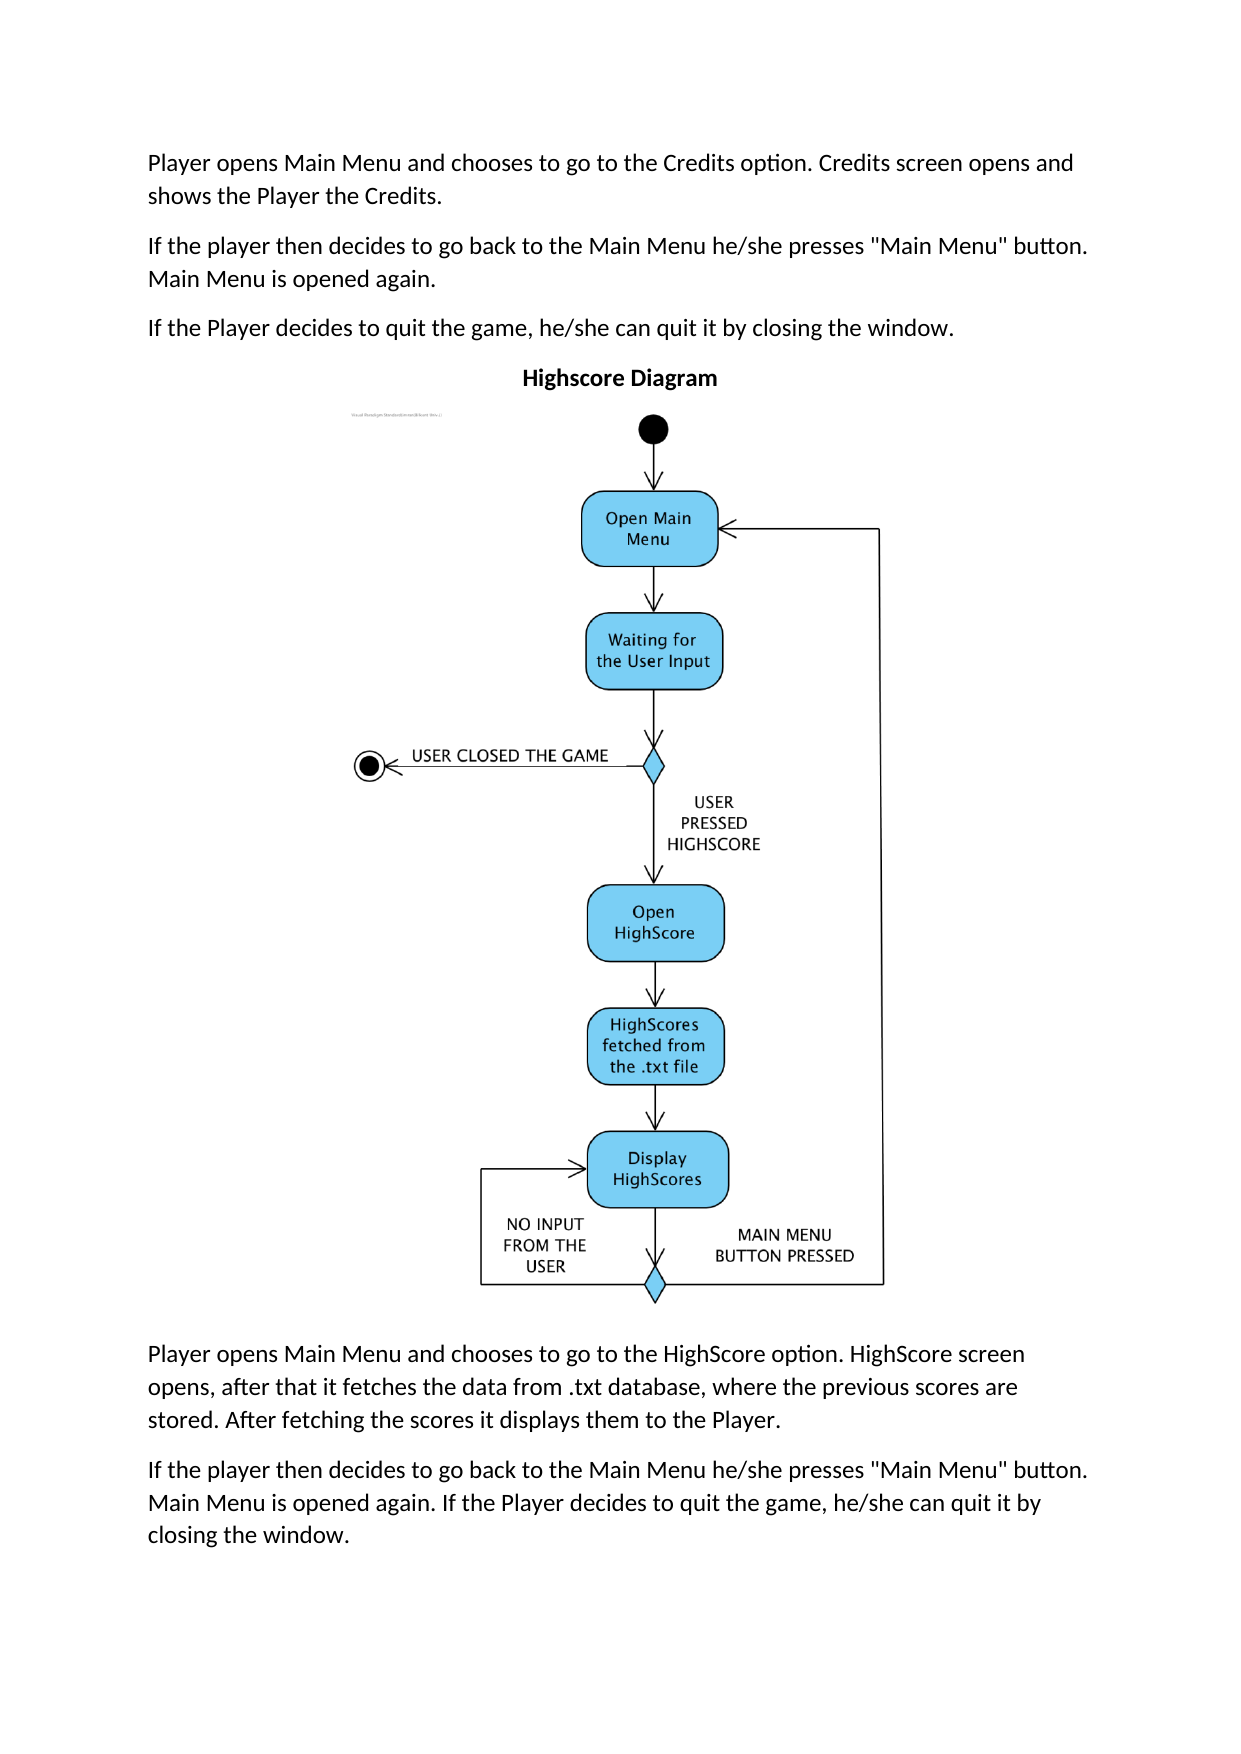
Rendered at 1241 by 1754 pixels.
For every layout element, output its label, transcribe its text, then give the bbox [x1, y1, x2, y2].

text Player opens Main Menu and chooses to go to the Credits option. Credits screen opens and shows the Player the Credits. [148, 148, 1093, 211]
text Player opens Main Menu and chooses to go to the HighScore option. HighScore screen opens, after that it fetches the data from .txt database, where the previous scores are stored. After fetching the scores it displays them to the Player. [148, 1338, 1093, 1435]
picture [351, 411, 889, 1320]
text If the Player decides to quit the game, he/she can quit it by closing the window. [148, 313, 1093, 343]
text If the player then decides to go back to the Main Menu he/she presses "Main Menu" button. Main Menu is opened again. [148, 230, 1093, 293]
text Highscore Diagram [148, 362, 1093, 393]
text If the player then decides to go back to the Main Menu he/she presses "Main Menu" button. Main Menu is opened again. If the Player decides to quit the game, he/she can quit it by closing the window. [148, 1454, 1093, 1550]
